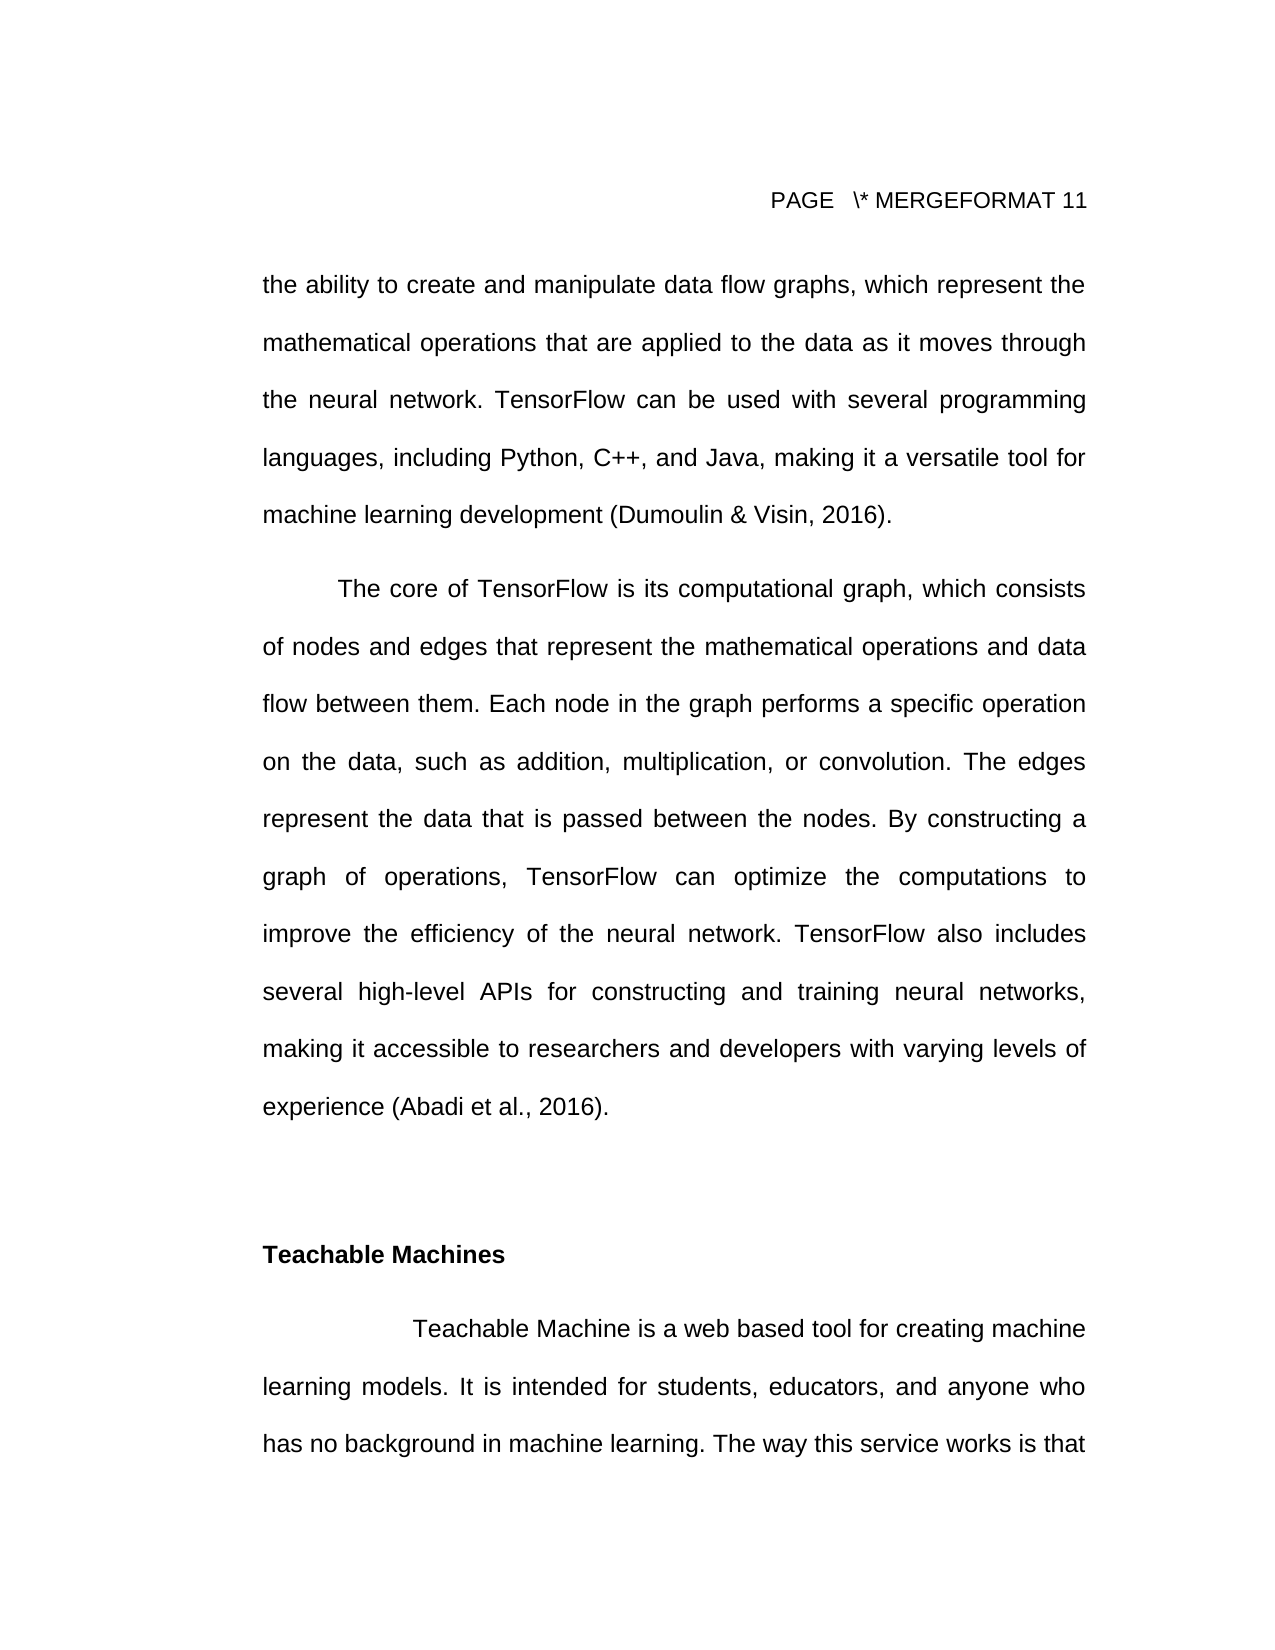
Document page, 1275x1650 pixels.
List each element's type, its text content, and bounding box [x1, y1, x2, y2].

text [262, 270, 1087, 529]
text Teachable Machines [262, 1240, 1087, 1269]
text The core of TensorFlow is its computational graph, which consists of nodes and edges that represent the mathematical operations and data flow between them. Each node in the graph performs a specific operation on the data, such as addition, multiplication, or convolution. The edges represent the data that is passed between the nodes. By constructing a graph of operations, TensorFlow can optimize the computations to improve the efficiency of the neural network. TensorFlow also includes several high-level APIs for constructing and training neural networks, making it accessible to researchers and developers with varying levels of experience (Abadi et al., 2016). [262, 574, 1087, 1120]
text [262, 1314, 1087, 1458]
